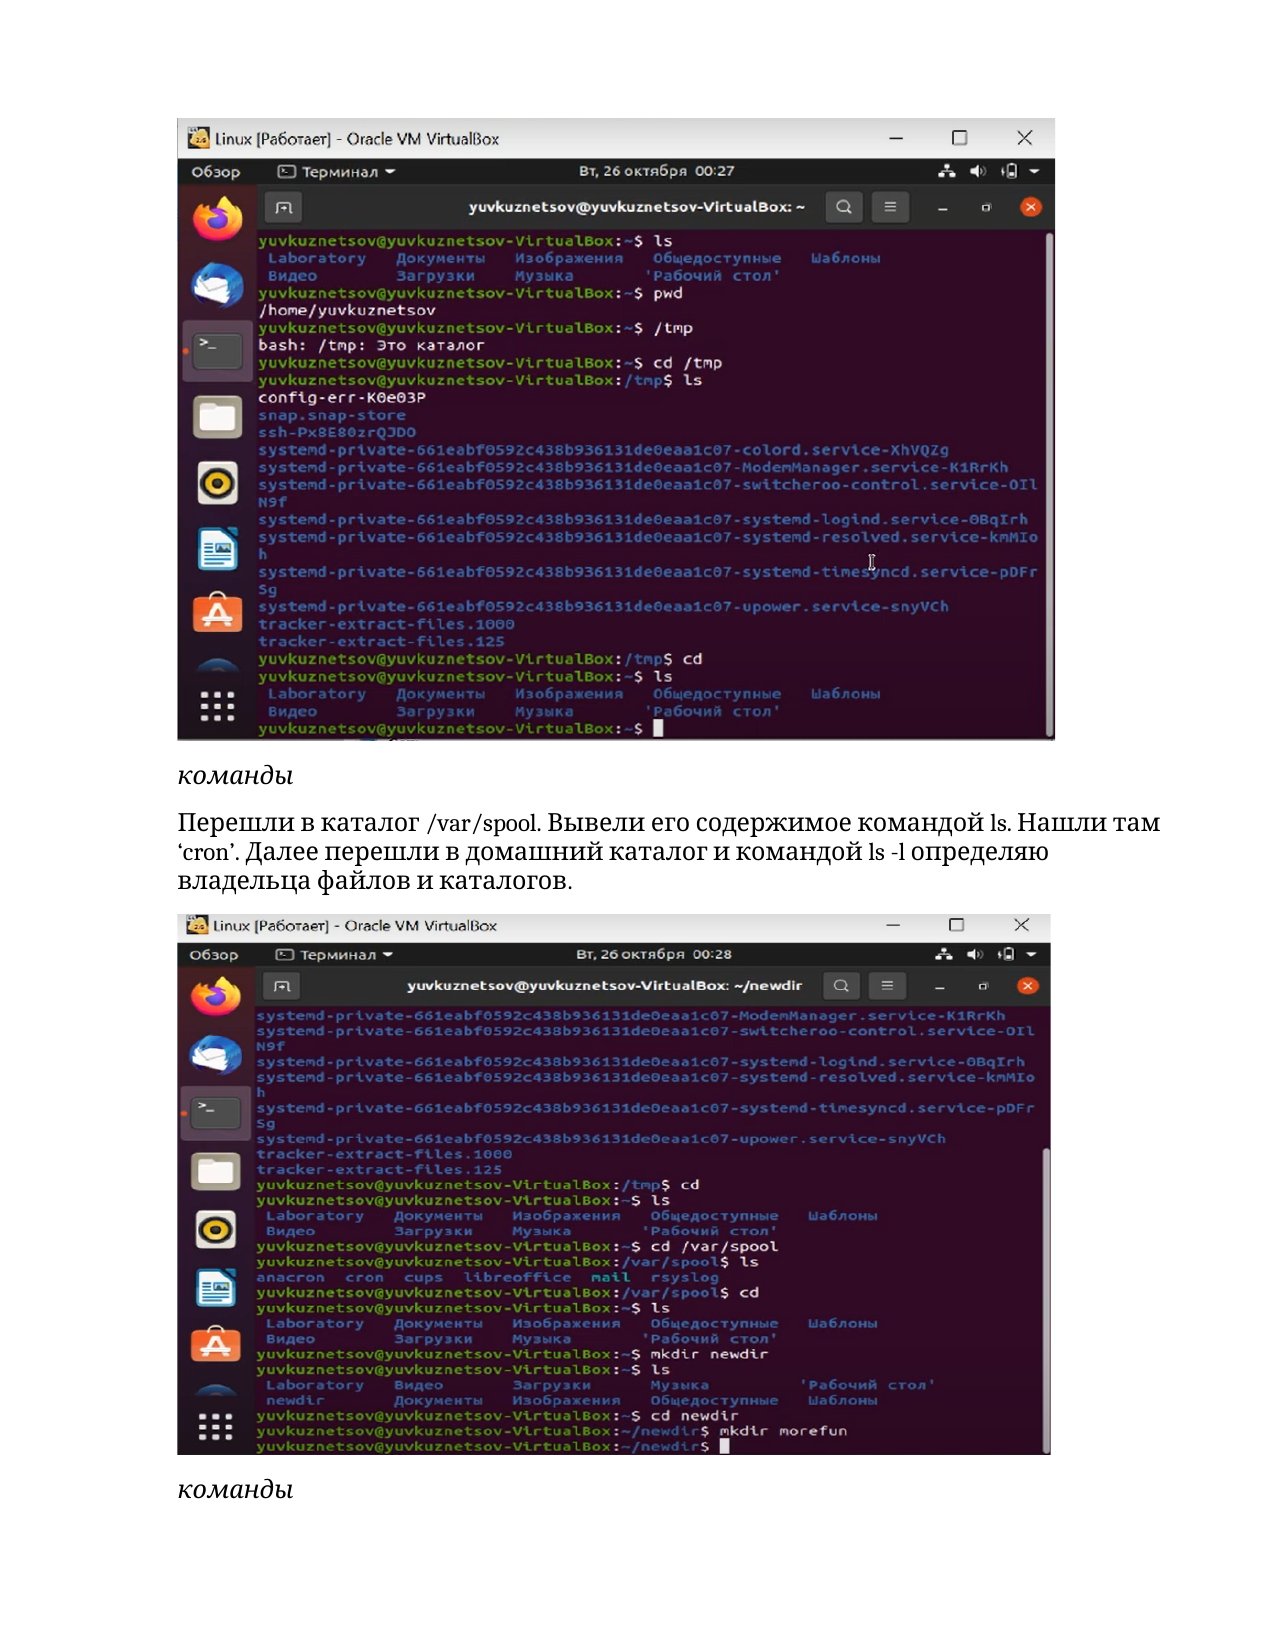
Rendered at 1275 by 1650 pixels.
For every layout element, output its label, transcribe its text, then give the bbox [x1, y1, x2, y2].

text команды [177, 1476, 1186, 1504]
text Перешли в каталог /var/spool. Вывели его содержимое командой ls. Нашли там ‘cron’. Далее перешли в домашний каталог и командой ls -l определяю владельца файлов и каталогов. [177, 809, 1186, 895]
picture [177, 118, 1056, 741]
picture [177, 914, 1051, 1455]
text команды [177, 762, 1186, 790]
